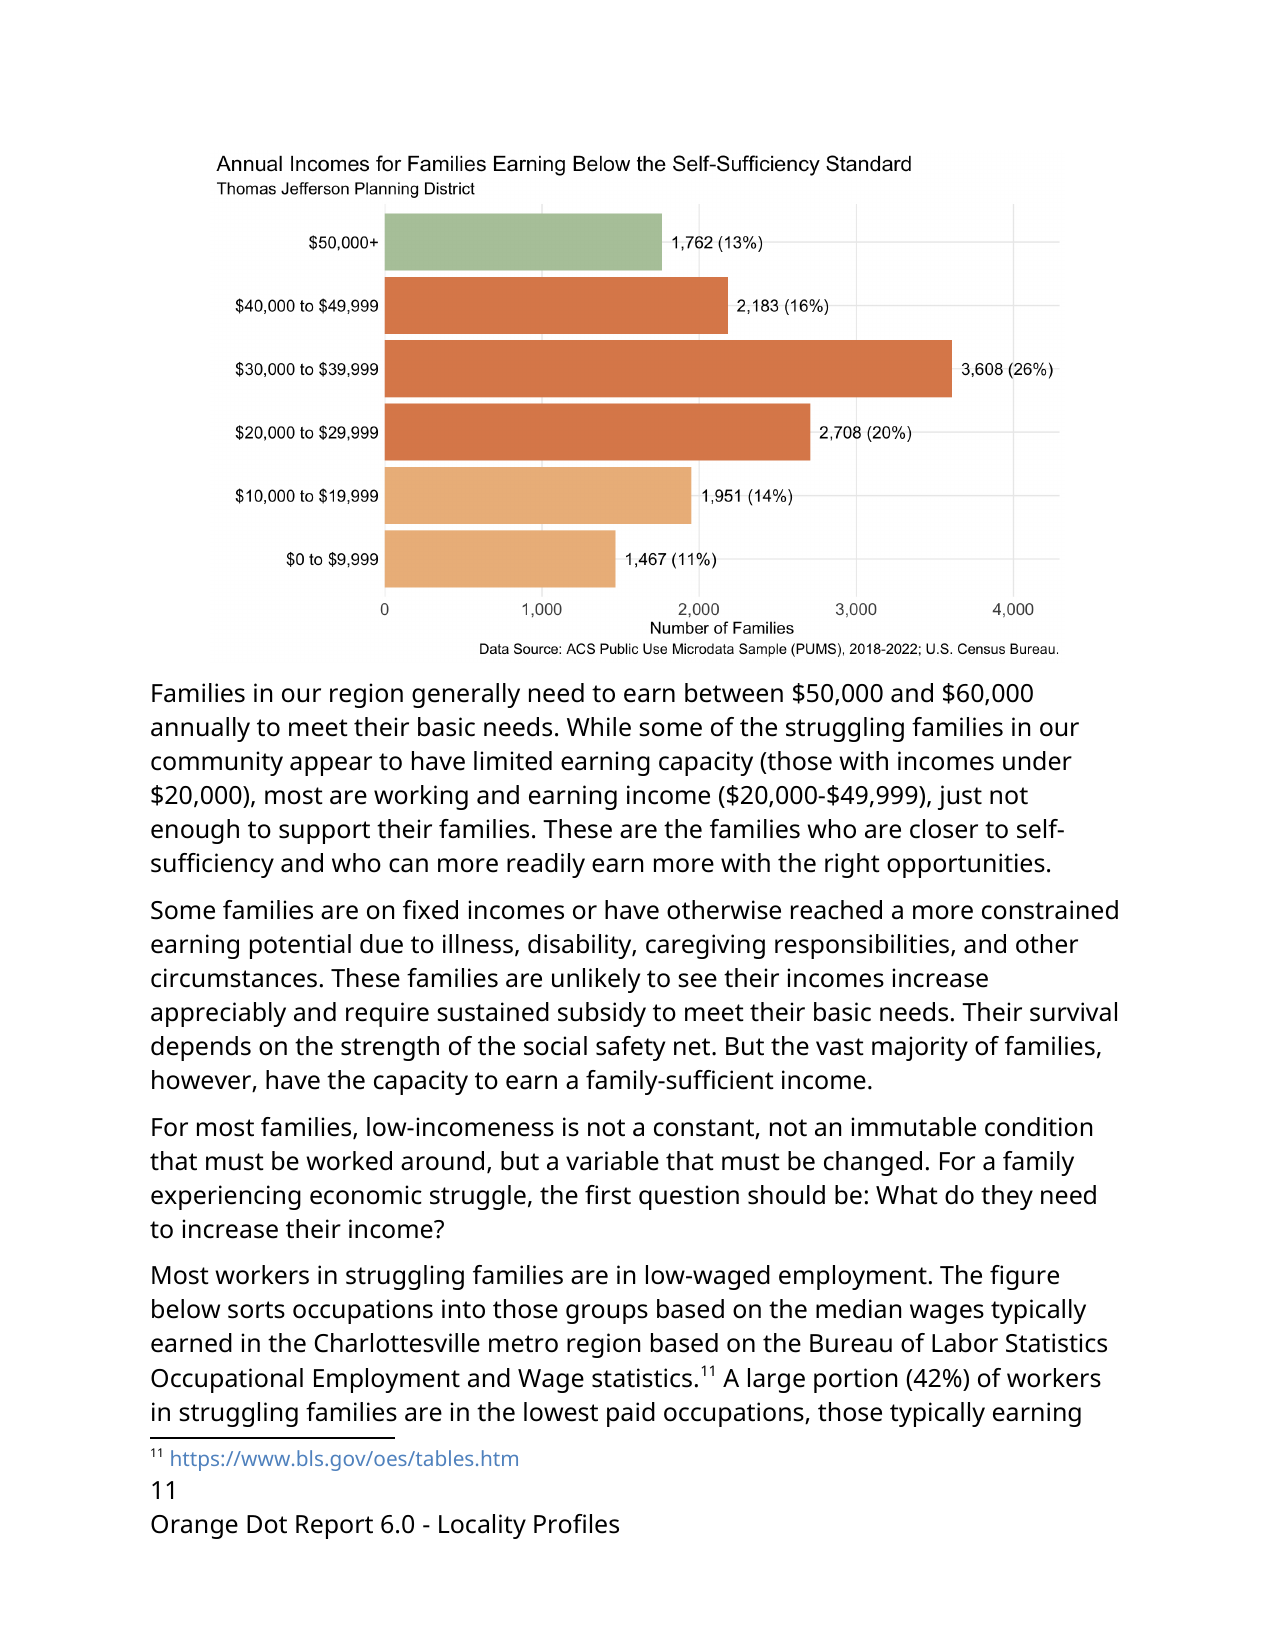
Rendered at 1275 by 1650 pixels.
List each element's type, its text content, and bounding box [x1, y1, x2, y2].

text For most families, low-incomeness is not a constant, not an immutable condition that must be worked around, but a variable that must be changed. For a family experiencing economic struggle, the first question should be: What do they need to increase their income? [150, 1109, 1125, 1246]
text Some families are on fixed incomes or have otherwise reached a more constrained earning potential due to illness, disability, caregiving responsibilities, and other circumstances. These families are unlikely to see their incomes increase appreciably and require sustained subsidy to meet their basic needs. Their survival depends on the strength of the social safety net. But the vast majority of families, however, have the capacity to earn a family-sufficient income. [150, 892, 1125, 1097]
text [150, 1258, 1125, 1428]
picture [210, 150, 1065, 663]
text Families in our region generally need to earn between $50,000 and $60,000 annually to meet their basic needs. While some of the struggling families in our community appear to have limited earning capacity (those with incomes under $20,000), most are working and earning income ($20,000-$49,999), just not enough to support their families. These are the families who are closer to self-sufficiency and who can more readily earn more with the right opportunities. [150, 676, 1125, 880]
